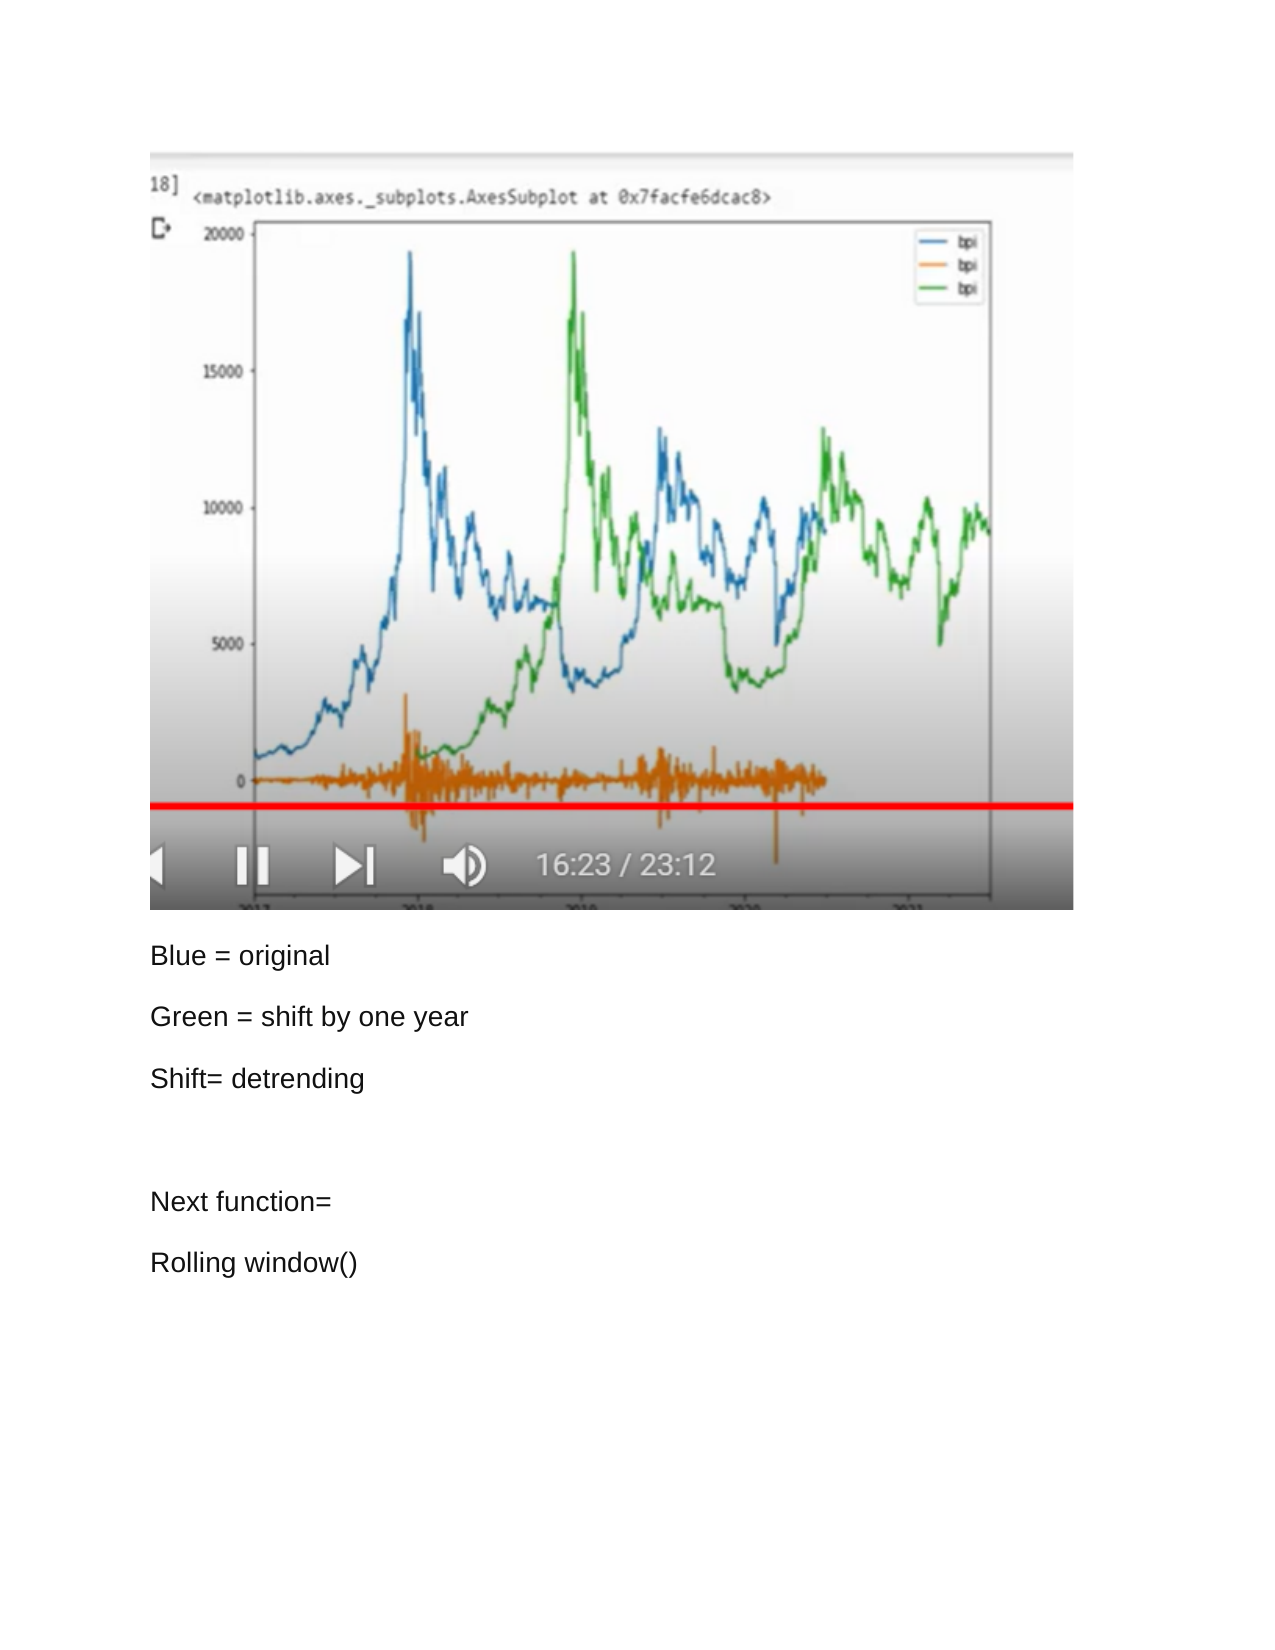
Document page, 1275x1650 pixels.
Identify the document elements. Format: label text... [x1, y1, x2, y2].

text Next function= [150, 1185, 1125, 1217]
text Blue = original [150, 938, 1125, 971]
picture [150, 150, 1074, 910]
text Shift= detrending [150, 1062, 1125, 1094]
text Rolling window() [150, 1246, 1125, 1279]
text Green = shift by one year [150, 1000, 1125, 1032]
